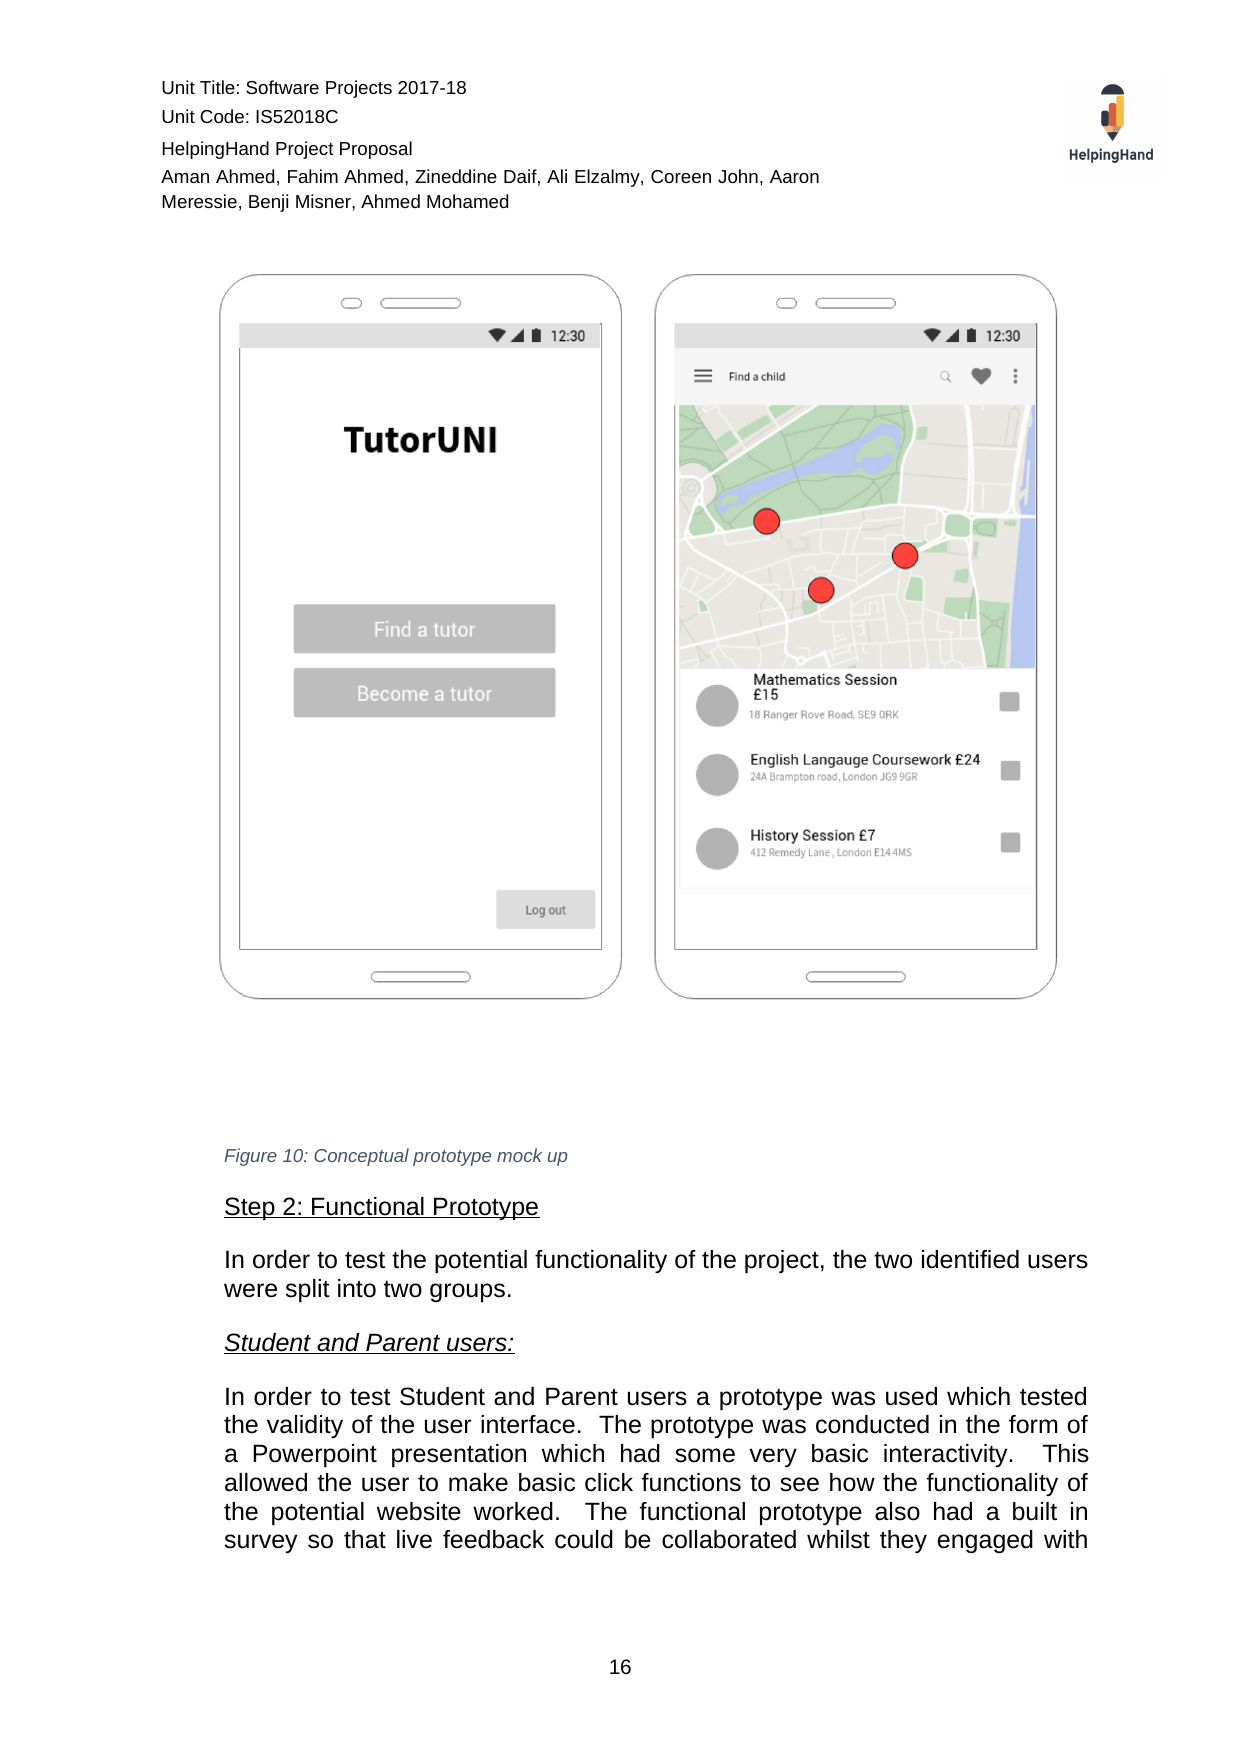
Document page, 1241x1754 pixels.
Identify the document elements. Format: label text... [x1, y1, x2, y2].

text Step 2: Functional Prototype [224, 1192, 1090, 1221]
picture [150, 264, 1115, 1117]
text Student and Parent users: [224, 1328, 1090, 1357]
picture [1057, 73, 1166, 180]
text In order to test the potential functionality of the project, the two identified users were split into two groups. [224, 1246, 1090, 1303]
